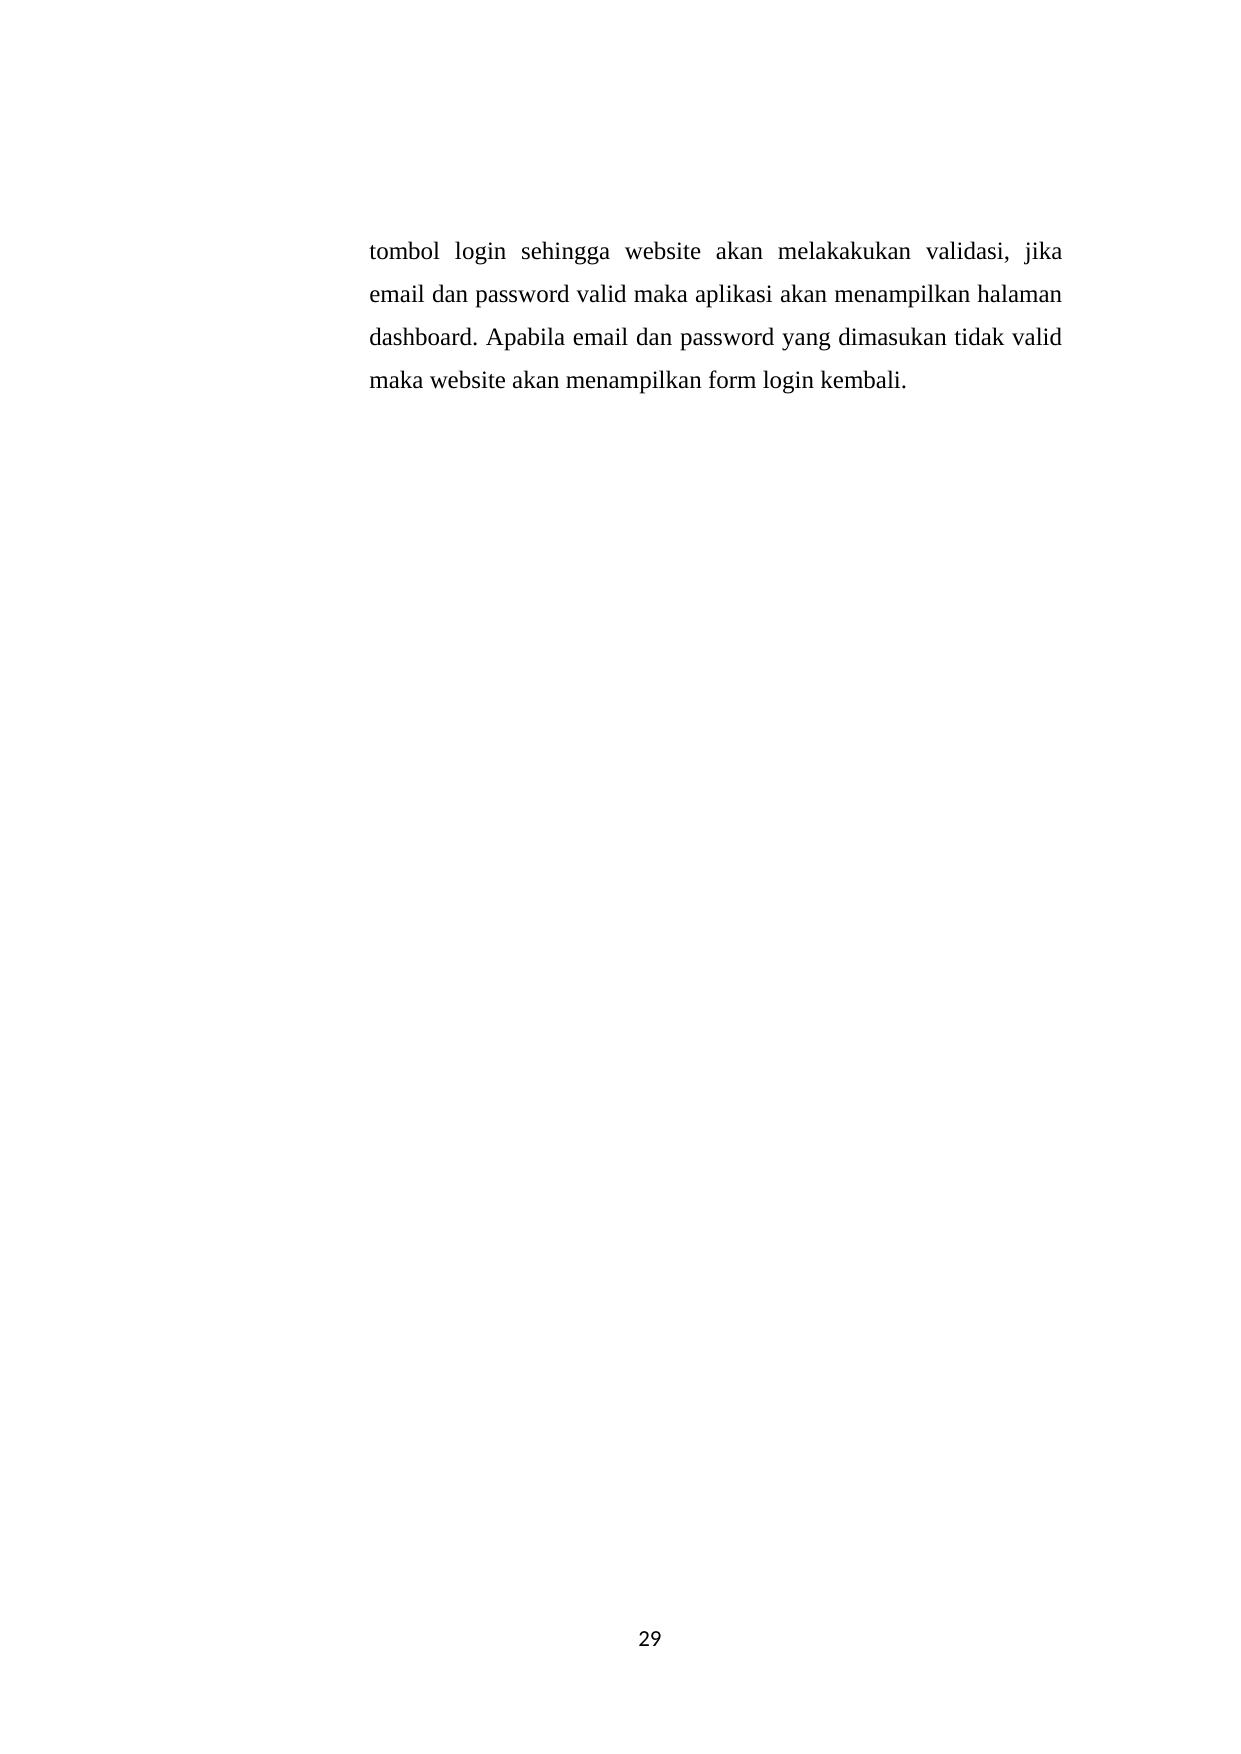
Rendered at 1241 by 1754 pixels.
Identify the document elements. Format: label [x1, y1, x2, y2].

list [369, 236, 1063, 394]
